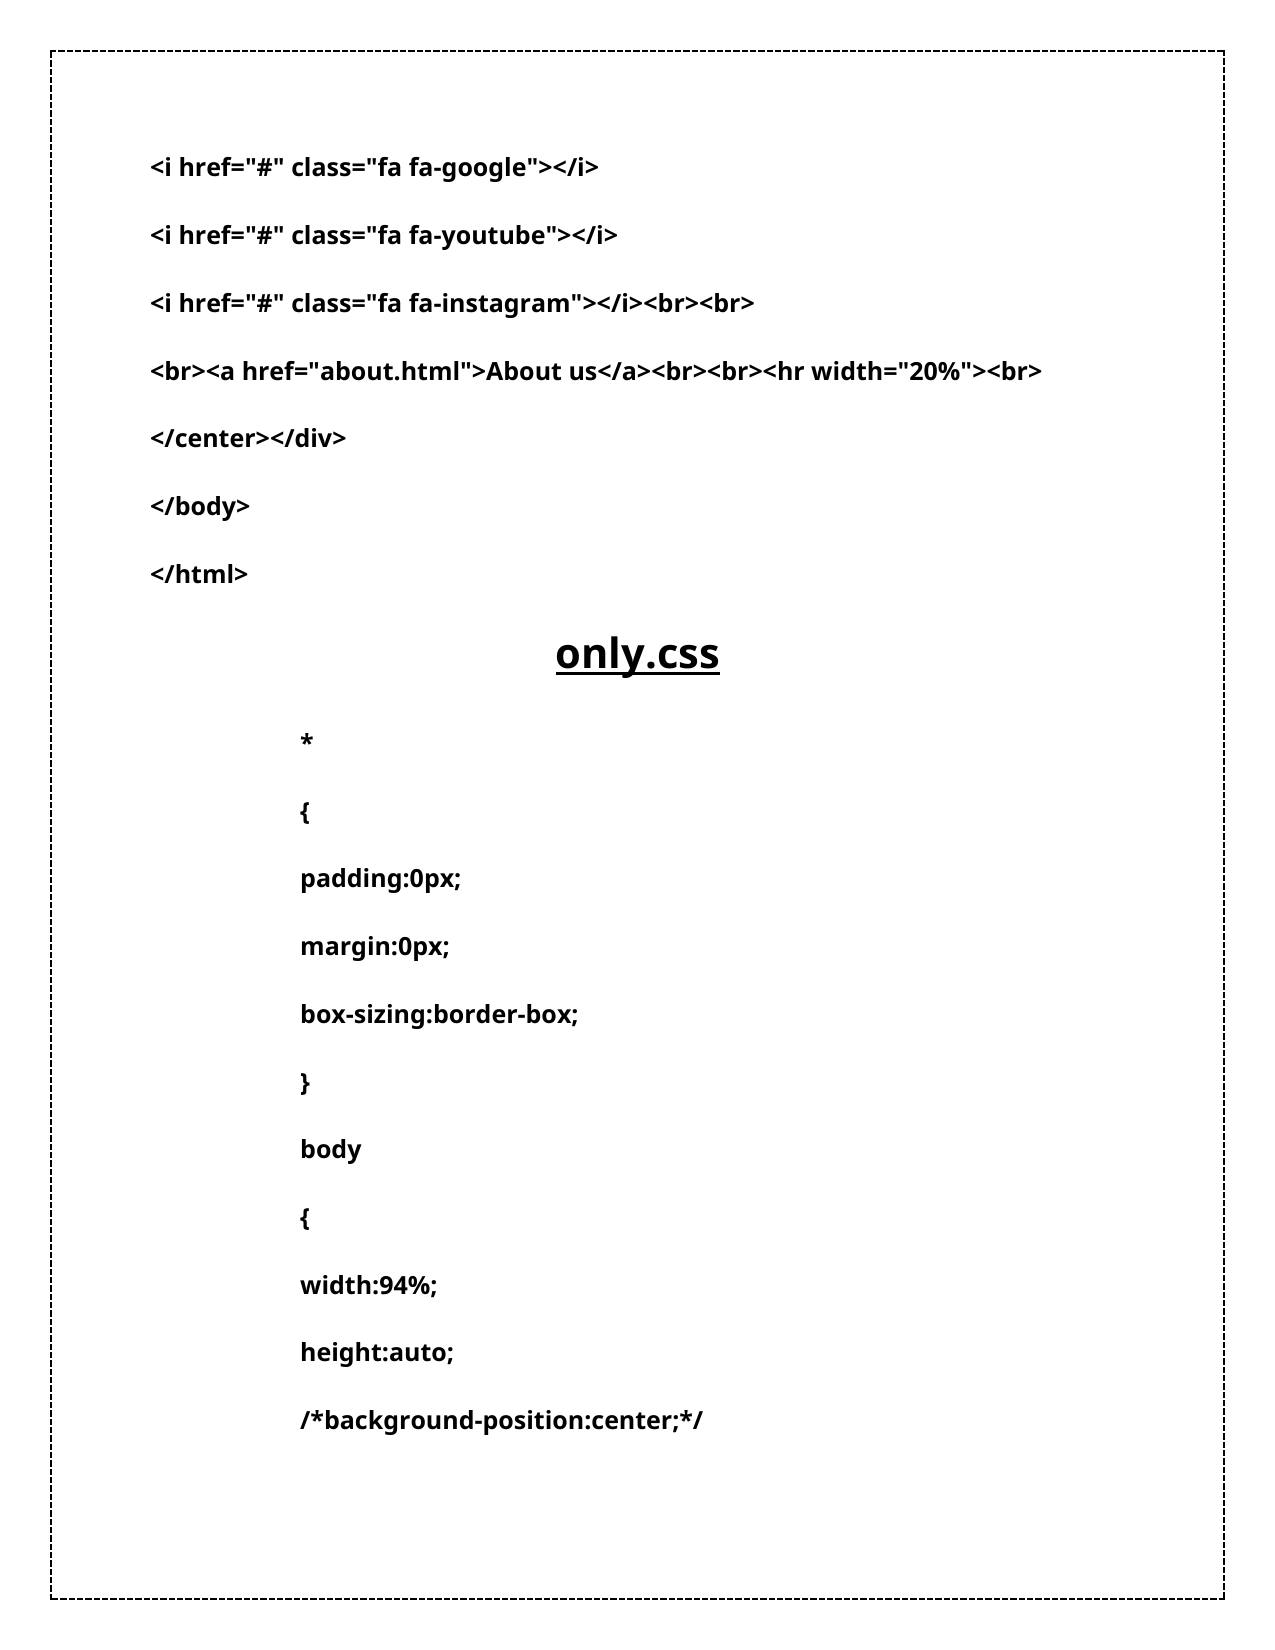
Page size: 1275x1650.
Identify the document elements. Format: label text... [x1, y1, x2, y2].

text } [150, 1064, 1125, 1098]
text * [150, 726, 1125, 760]
text </center></div> [150, 421, 1125, 455]
text body [150, 1132, 1125, 1166]
text only.css [150, 624, 1125, 681]
text { [150, 793, 1125, 827]
text <i href="#" class="fa fa-google"></i> [150, 150, 1125, 184]
text width:94%; [150, 1267, 1125, 1301]
text <i href="#" class="fa fa-youtube"></i> [150, 218, 1125, 252]
text /*background-position:center;*/ [150, 1403, 1125, 1437]
text box-sizing:border-box; [150, 997, 1125, 1031]
text </body> [150, 488, 1125, 523]
text <i href="#" class="fa fa-instagram"></i><br><br> [150, 285, 1125, 319]
text padding:0px; [150, 861, 1125, 895]
text { [150, 1200, 1125, 1234]
text margin:0px; [150, 929, 1125, 963]
text <br><a href="about.html">About us</a><br><br><hr width="20%"><br> [150, 353, 1125, 387]
text height:auto; [150, 1335, 1125, 1369]
text </html> [150, 556, 1125, 590]
